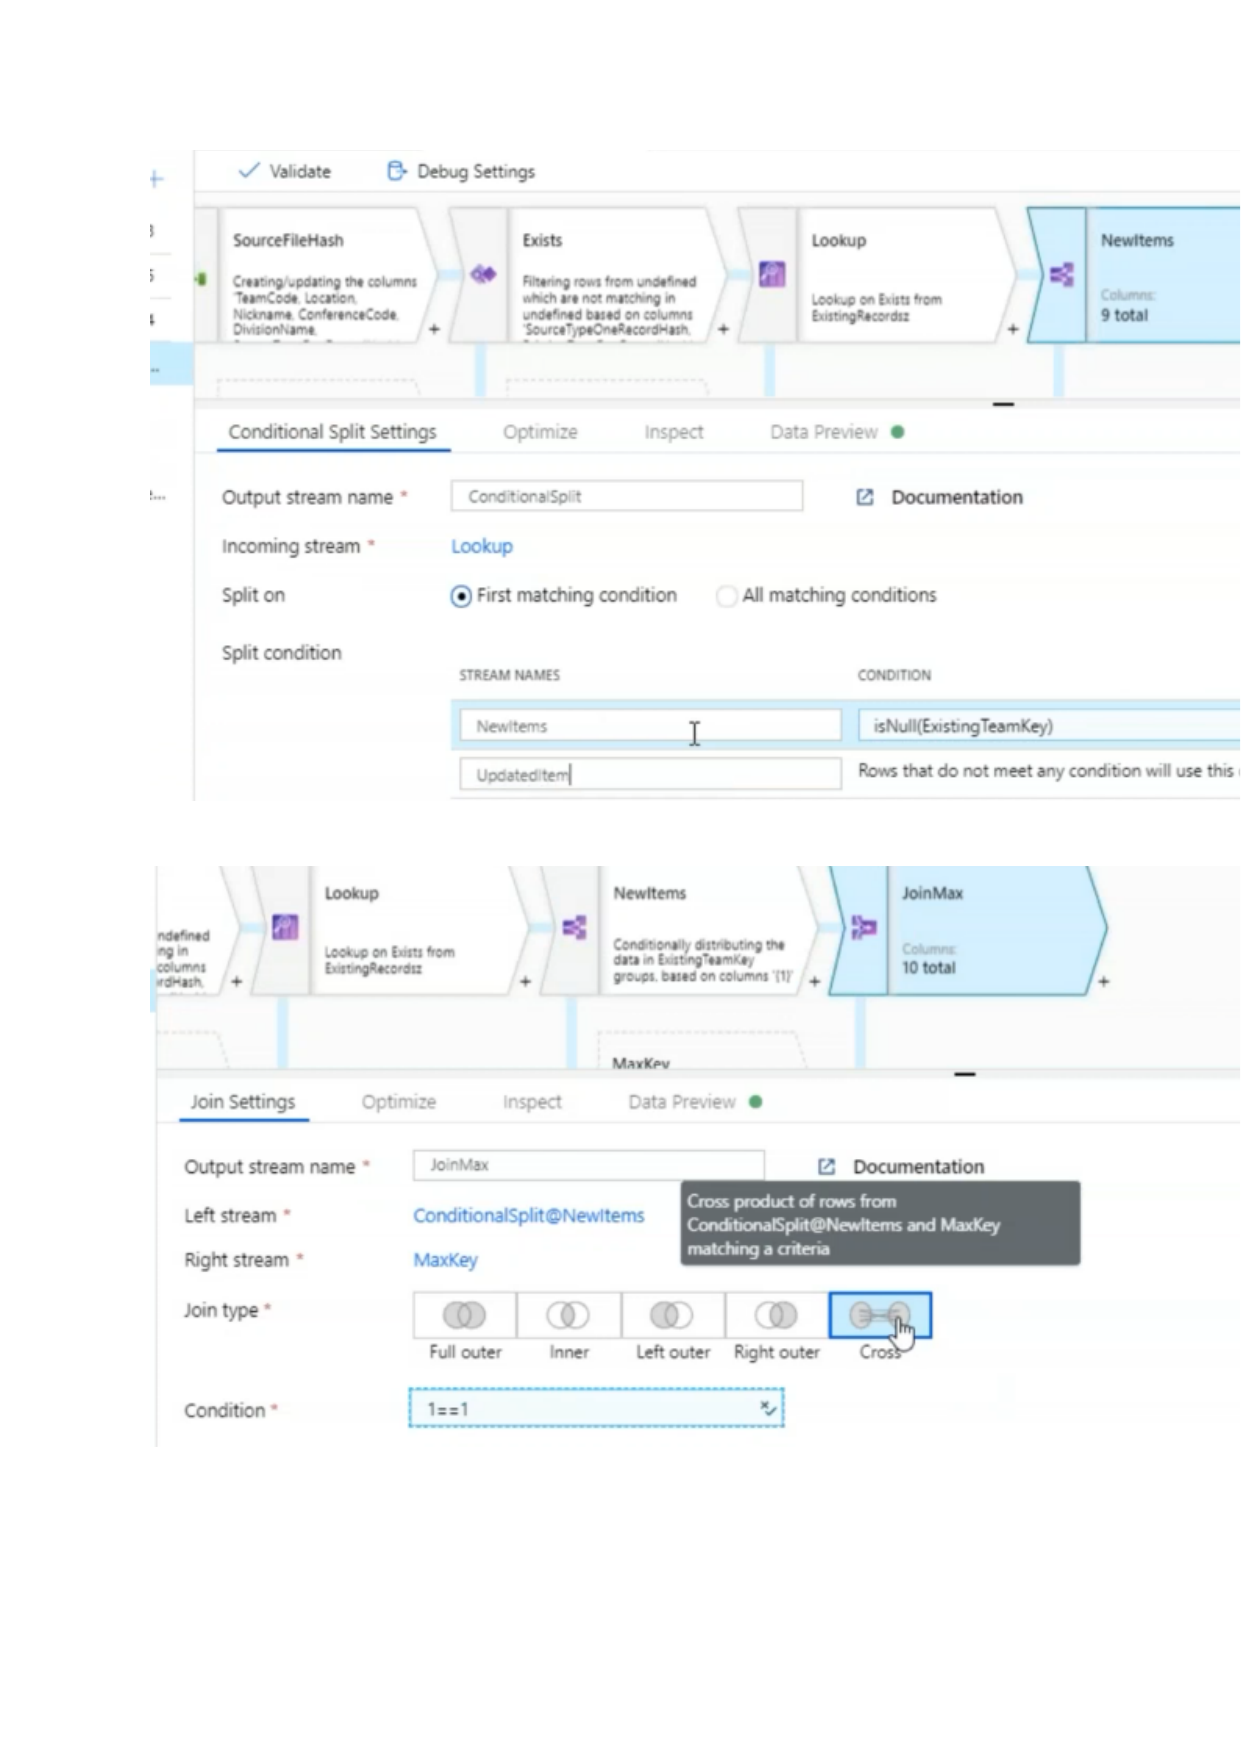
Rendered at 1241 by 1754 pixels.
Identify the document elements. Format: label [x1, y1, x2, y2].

picture [150, 150, 1241, 801]
picture [150, 866, 1241, 1447]
